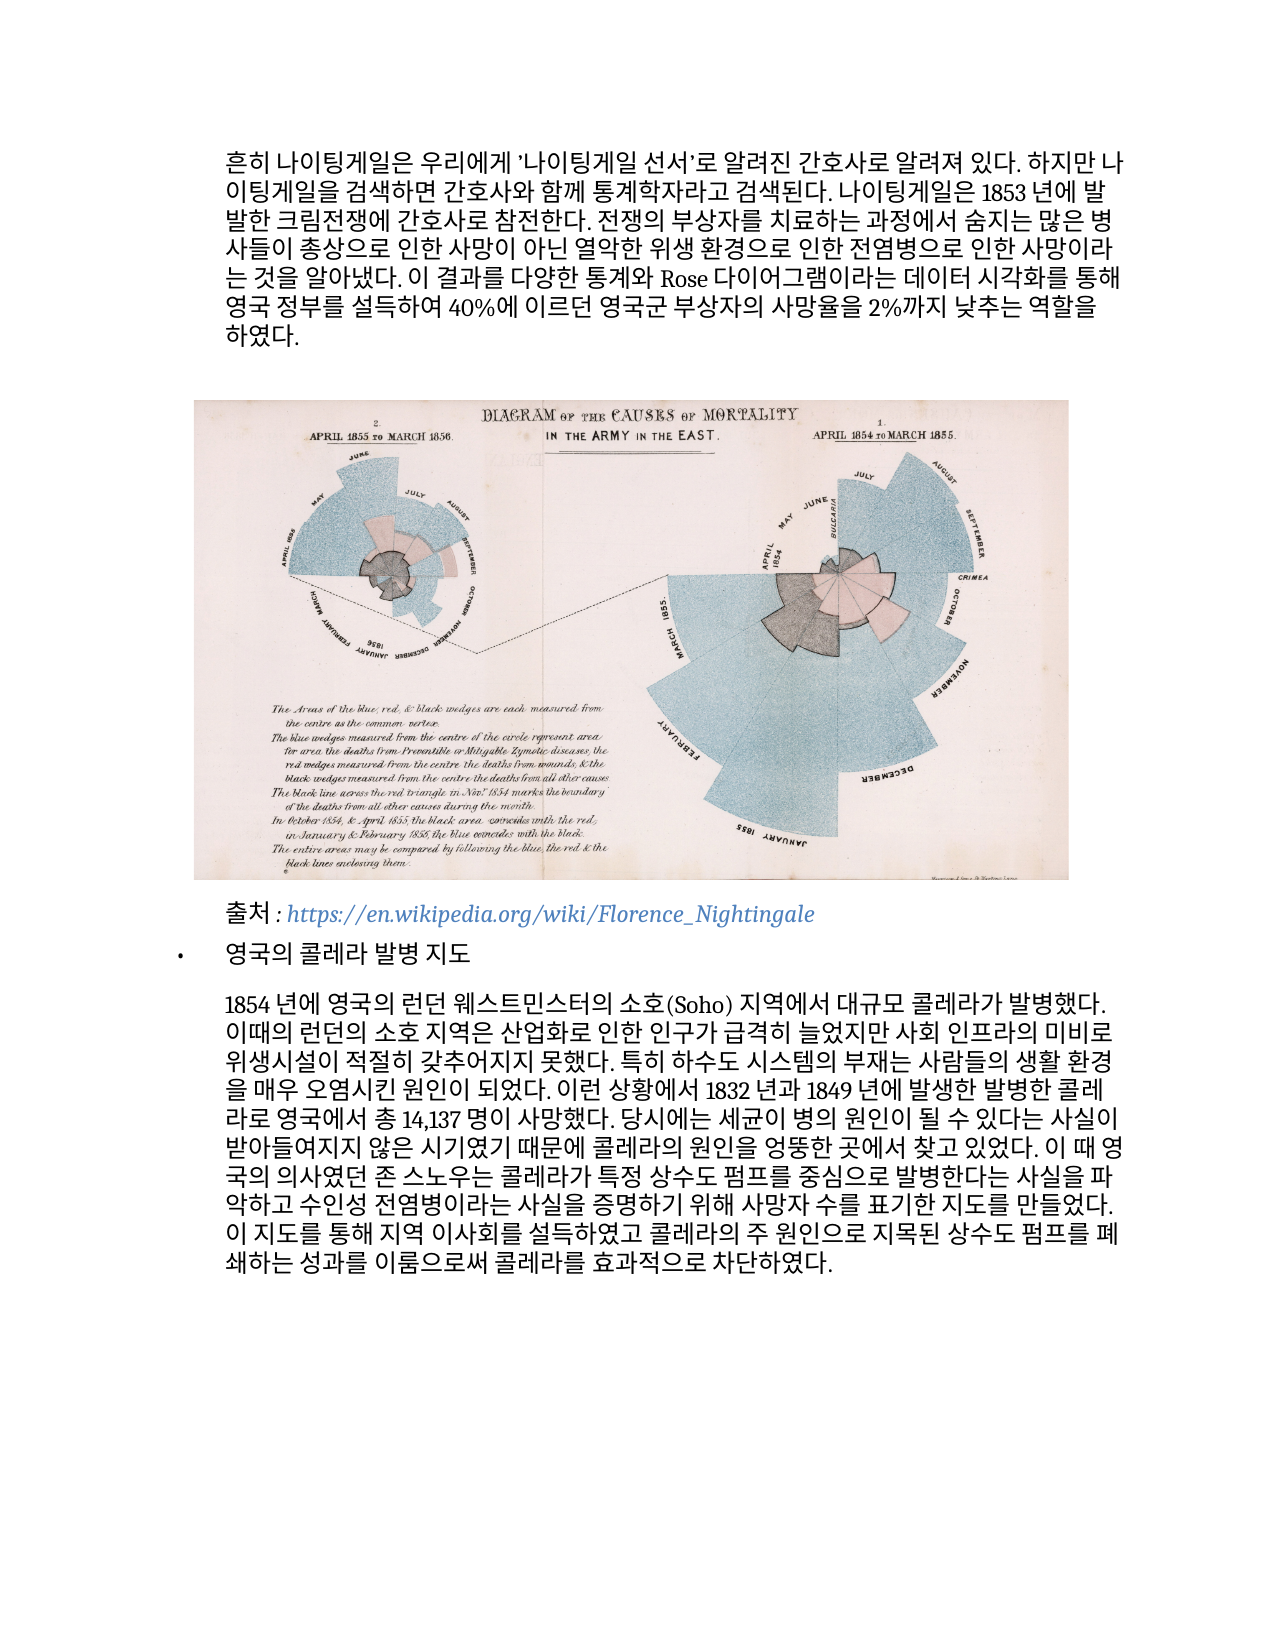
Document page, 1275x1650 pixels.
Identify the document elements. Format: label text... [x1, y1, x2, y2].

list 출처 : https://en.wikipedia.org/wiki/Florence_Nightingale [175, 900, 1125, 929]
list 영국의 콜레라 발병 지도 [175, 941, 1125, 970]
picture [193, 400, 1069, 880]
list 1854년에 영국의 런던 웨스트민스터의 소호(Soho) 지역에서 대규모 콜레라가 발병했다. 이때의 런던의 소호 지역은 산업화로 인한 인구가 급격히 늘었지만 사회 인프라의 미비로 위생시설이 적절히 갖추어지지 못했다. 특히 하수도 시스템의 부재는 사람들의 생활 환경을 매우 오염시킨 원인이 되었다. 이런 상황에서 1832년과 1849년에 발생한 발병한 콜레라로 영국에서 총 14,137명이 사망했다. 당시에는 세균이 병의 원인이 될 수 있다는 사실이 받아들여지지 않은 시기였기 때문에 콜레라의 원인을 엉뚱한 곳에서 찾고 있었다. 이 때 영국의 의사였던 존 스노우는 콜레라가 특정 상수도 펌프를 중심으로 발병한다는 사실을 파악하고 수인성 전염병이라는 사실을 증명하기 위해 사망자 수를 표기한 지도를 만들었다. 이 지도를 통해 지역 이사회를 설득하였고 콜레라의 주 원인으로 지목된 상수도 펌프를 폐쇄하는 성과를 이룸으로써 콜레라를 효과적으로 차단하였다. [175, 991, 1125, 1278]
list 흔히 나이팅게일은 우리에게 ’나이팅게일 선서’로 알려진 간호사로 알려져 있다. 하지만 나이팅게일을 검색하면 간호사와 함께 통계학자라고 검색된다. 나이팅게일은 1853년에 발발한 크림전쟁에 간호사로 참전한다. 전쟁의 부상자를 치료하는 과정에서 숨지는 많은 병사들이 총상으로 인한 사망이 아닌 열악한 위생 환경으로 인한 전염병으로 인한 사망이라는 것을 알아냈다. 이 결과를 다양한 통계와 Rose 다이어그램이라는 데이터 시각화를 통해 영국 정부를 설득하여 40%에 이르던 영국군 부상자의 사망율을 2%까지 낮추는 역할을 하였다. [175, 150, 1125, 351]
